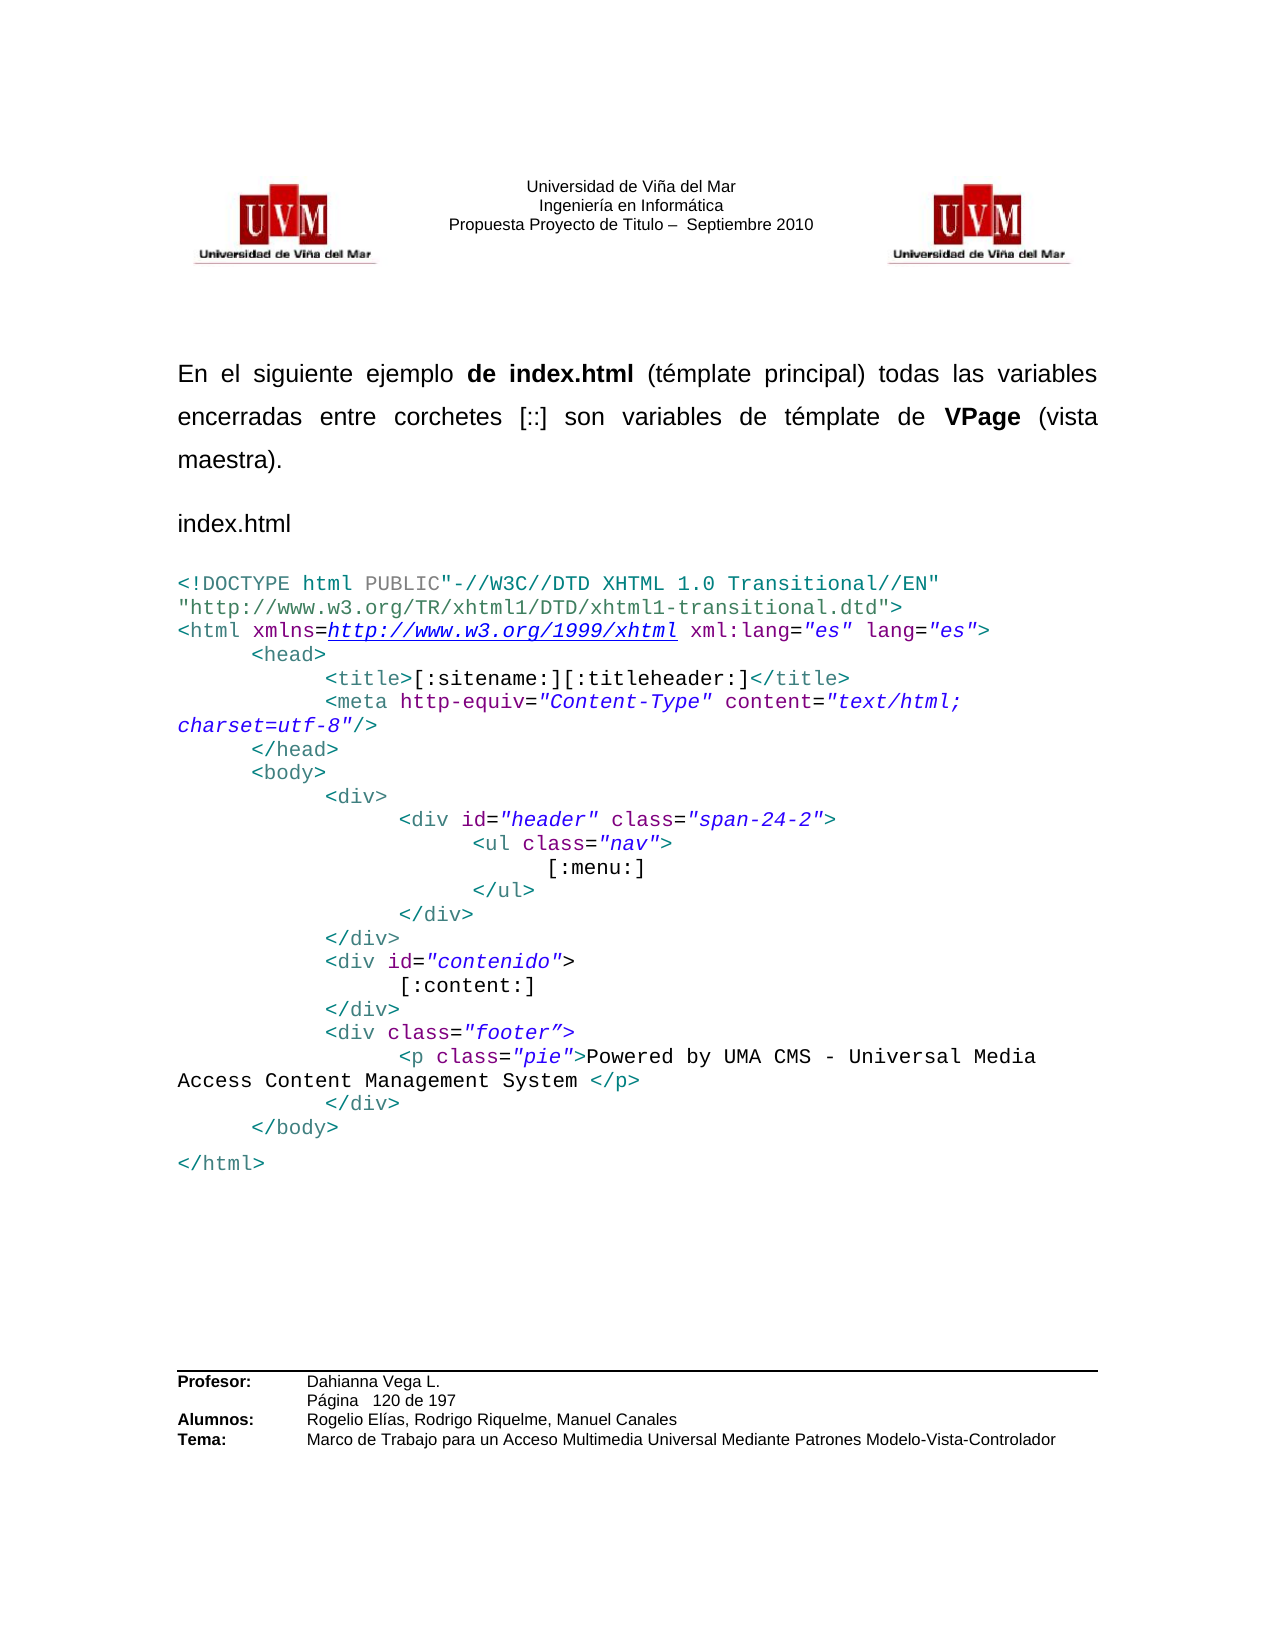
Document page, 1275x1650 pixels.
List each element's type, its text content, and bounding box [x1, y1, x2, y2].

text </ul> [398, 880, 1098, 904]
text index.html [177, 509, 1098, 538]
text <ul class="nav"> [398, 833, 1098, 857]
text <head> [177, 644, 1098, 668]
text <div class="footer”> [177, 1022, 1098, 1046]
text <p class="pie">Powered by UMA CMS - Universal Media Access Content Management System </p> [177, 1046, 1098, 1093]
text <div id="contenido"> [177, 951, 1098, 975]
text En el siguiente ejemplo de index.html (témplate principal) todas las variables encerradas entre corchetes [::] son variables de témplate de VPage (vista maestra). [177, 359, 1098, 474]
text <html xmlns=http://www.w3.org/1999/xhtml xml:lang="es" lang="es"> [177, 620, 1098, 644]
text [:menu:] [177, 857, 1098, 880]
text <div id="header" class="span-24-2"> [177, 809, 1098, 833]
text </div> [251, 1093, 1098, 1117]
text </div> [325, 904, 1098, 928]
text <body> [177, 762, 1098, 786]
text </html> [177, 1153, 1098, 1177]
text [:content:] [177, 975, 1098, 999]
text <!DOCTYPE html PUBLIC"-//W3C//DTD XHTML 1.0 Transitional//EN" "http://www.w3.org/TR/xhtml1/DTD/xhtml1-transitional.dtd"> [177, 573, 1098, 620]
text </head> [177, 738, 1098, 762]
text </body> [177, 1117, 1098, 1141]
text </div> [177, 999, 1098, 1022]
text <meta http-equiv="Content-Type" content="text/html; charset=utf-8"/> [177, 691, 1098, 738]
text </div> [177, 928, 1098, 951]
picture [177, 176, 390, 267]
text <title>[:sitename:][:titleheader:]</title> [177, 668, 1098, 691]
text <div> [177, 786, 1098, 809]
picture [871, 176, 1084, 267]
